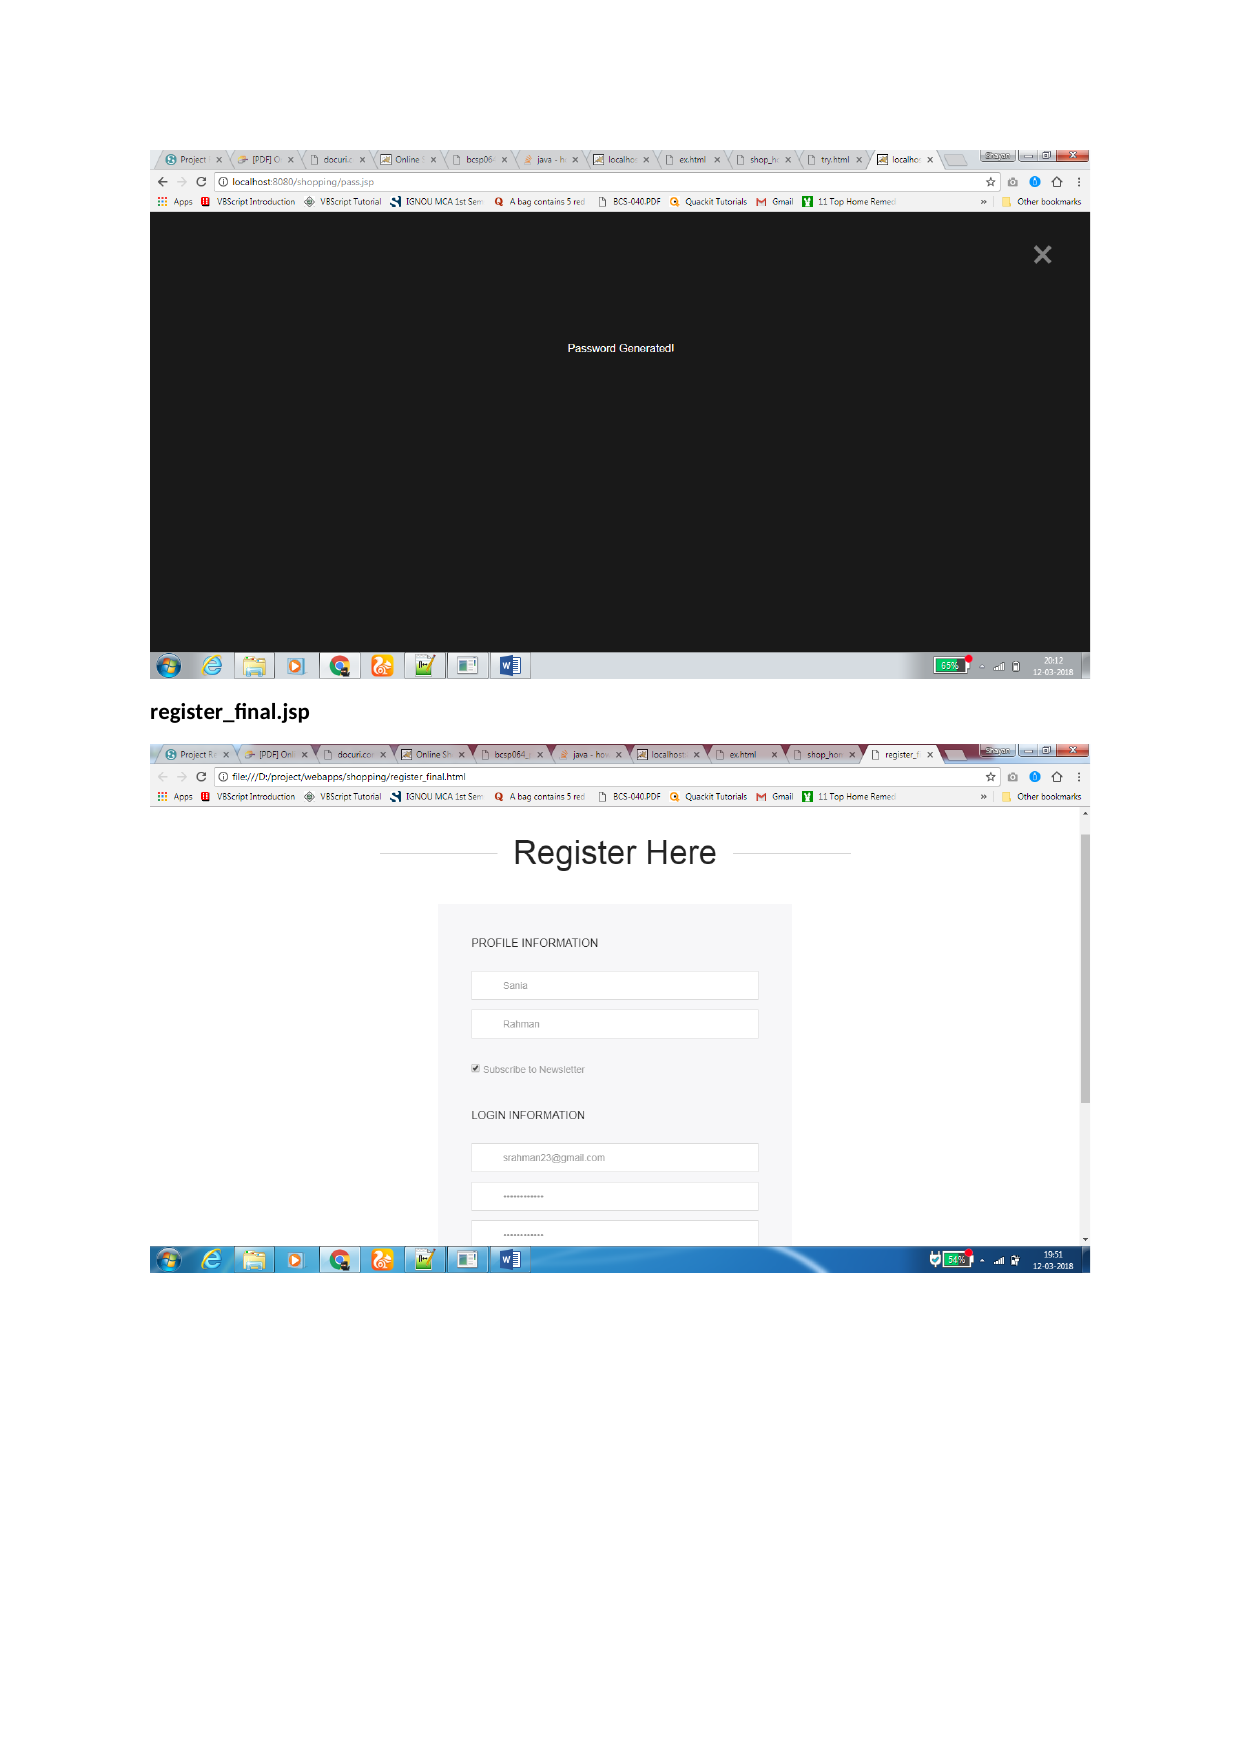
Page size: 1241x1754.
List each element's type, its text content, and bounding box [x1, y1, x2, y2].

text register_final.jsp [150, 697, 1090, 726]
picture [150, 744, 1091, 1273]
picture [150, 150, 1091, 679]
